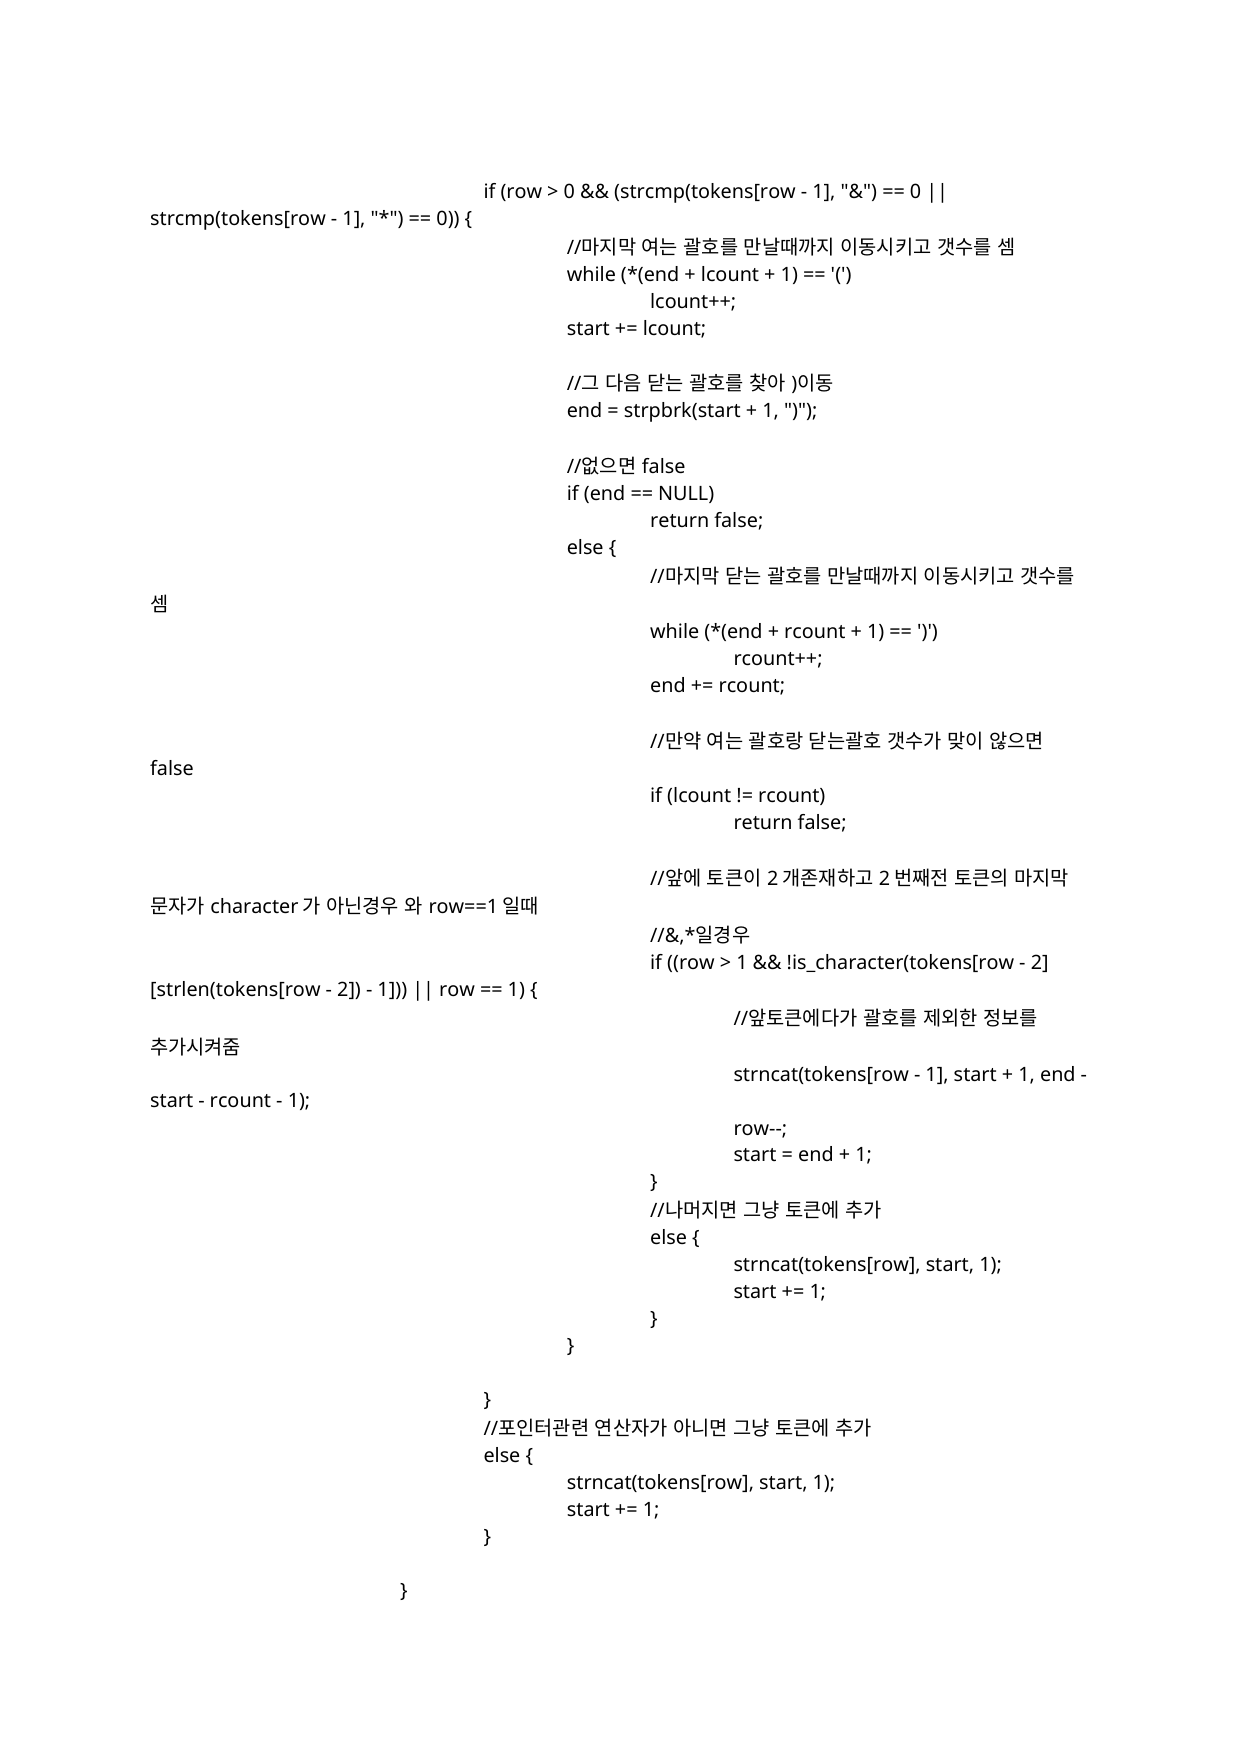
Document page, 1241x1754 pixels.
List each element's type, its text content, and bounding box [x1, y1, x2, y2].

text } [150, 1331, 1090, 1358]
text } [150, 1304, 1090, 1331]
text return false; [150, 506, 1090, 533]
text start += 1; [150, 1277, 1090, 1304]
text rcount++; [150, 644, 1090, 672]
text if (lcount != rcount) [150, 781, 1090, 808]
text strncat(tokens[row - 1], start + 1, end - start - rcount - 1); [150, 1060, 1090, 1114]
text //앞토큰에다가 괄호를 제외한 정보를 추가시켜줌 [150, 1002, 1090, 1060]
text //마지막 닫는 괄호를 만날때까지 이동시키고 갯수를 셈 [150, 560, 1090, 618]
text if ((row > 1 && !is_character(tokens[row - 2][strlen(tokens[row - 2]) - 1])) || row == 1) { [150, 948, 1090, 1002]
text } [150, 1576, 1090, 1603]
text //나머지면 그냥 토큰에 추가 [150, 1195, 1090, 1223]
text end = strpbrk(start + 1, ")"); [150, 397, 1090, 423]
text while (*(end + rcount + 1) == ')') [150, 618, 1090, 644]
text strncat(tokens[row], start, 1); [150, 1468, 1090, 1495]
text if (row > 0 && (strcmp(tokens[row - 1], "&") == 0 || strcmp(tokens[row - 1], "*") == 0)) { [150, 177, 1090, 231]
text //없으면 false [150, 451, 1090, 479]
text else { [150, 1441, 1090, 1468]
text else { [150, 1223, 1090, 1250]
text lcount++; [150, 287, 1090, 314]
text end += rcount; [150, 672, 1090, 698]
text } [150, 1385, 1090, 1412]
text return false; [150, 808, 1090, 835]
text //그 다음 닫는 괄호를 찾아 )이동 [150, 368, 1090, 397]
text } [150, 1522, 1090, 1549]
text row--; [150, 1114, 1090, 1141]
text //앞에 토큰이 2개존재하고 2번째전 토큰의 마지막 문자가 character가 아닌경우 와 row==1일때 [150, 862, 1090, 920]
text while (*(end + lcount + 1) == '(') [150, 260, 1090, 287]
text //마지막 여는 괄호를 만날때까지 이동시키고 갯수를 셈 [150, 231, 1090, 260]
text //포인터관련 연산자가 아니면 그냥 토큰에 추가 [150, 1412, 1090, 1441]
text start += 1; [150, 1495, 1090, 1522]
text start += lcount; [150, 314, 1090, 341]
text //&,*일경우 [150, 920, 1090, 948]
text //만약 여는 괄호랑 닫는괄호 갯수가 맞이 않으면 false [150, 726, 1090, 781]
text strncat(tokens[row], start, 1); [150, 1250, 1090, 1277]
text start = end + 1; [150, 1141, 1090, 1168]
text } [150, 1168, 1090, 1195]
text else { [150, 533, 1090, 560]
text if (end == NULL) [150, 479, 1090, 506]
